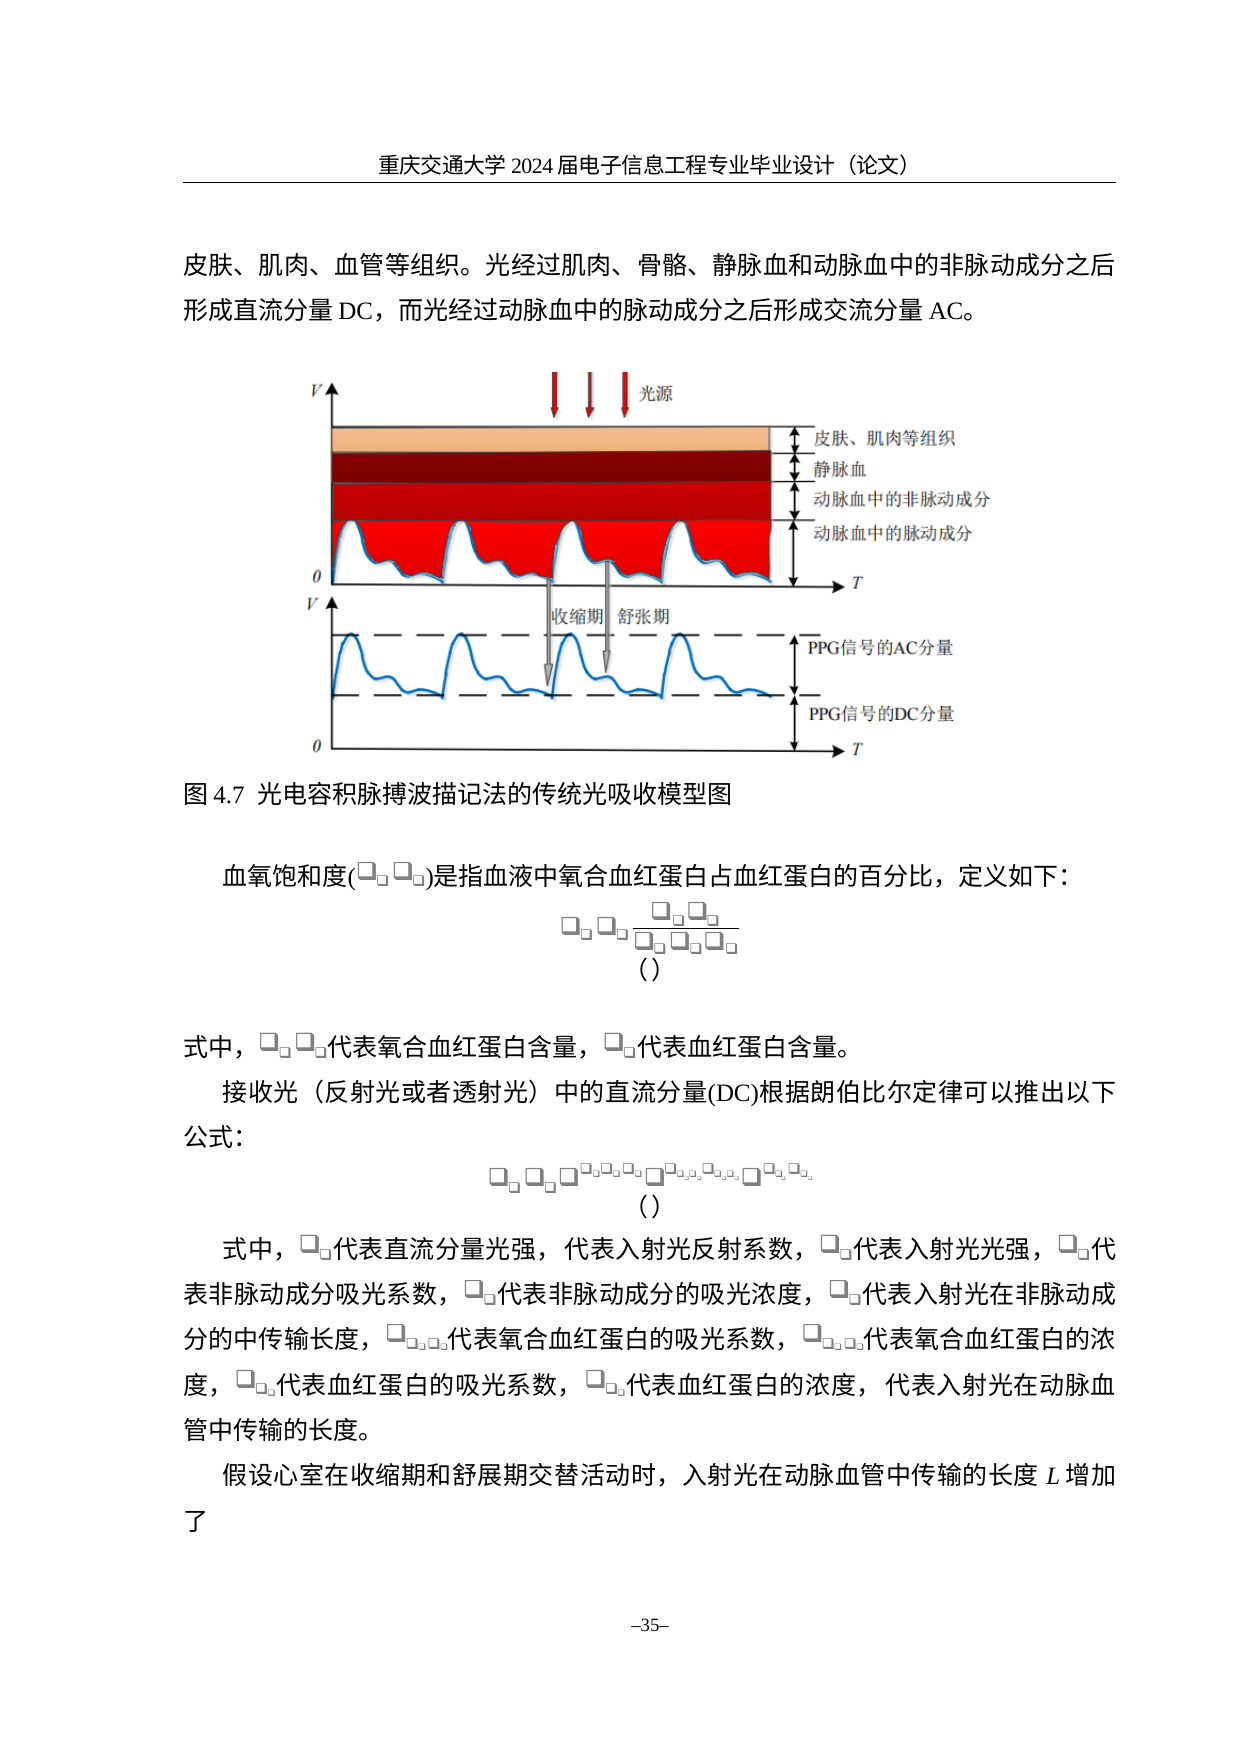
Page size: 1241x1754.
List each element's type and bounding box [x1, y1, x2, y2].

picture [294, 372, 1005, 768]
